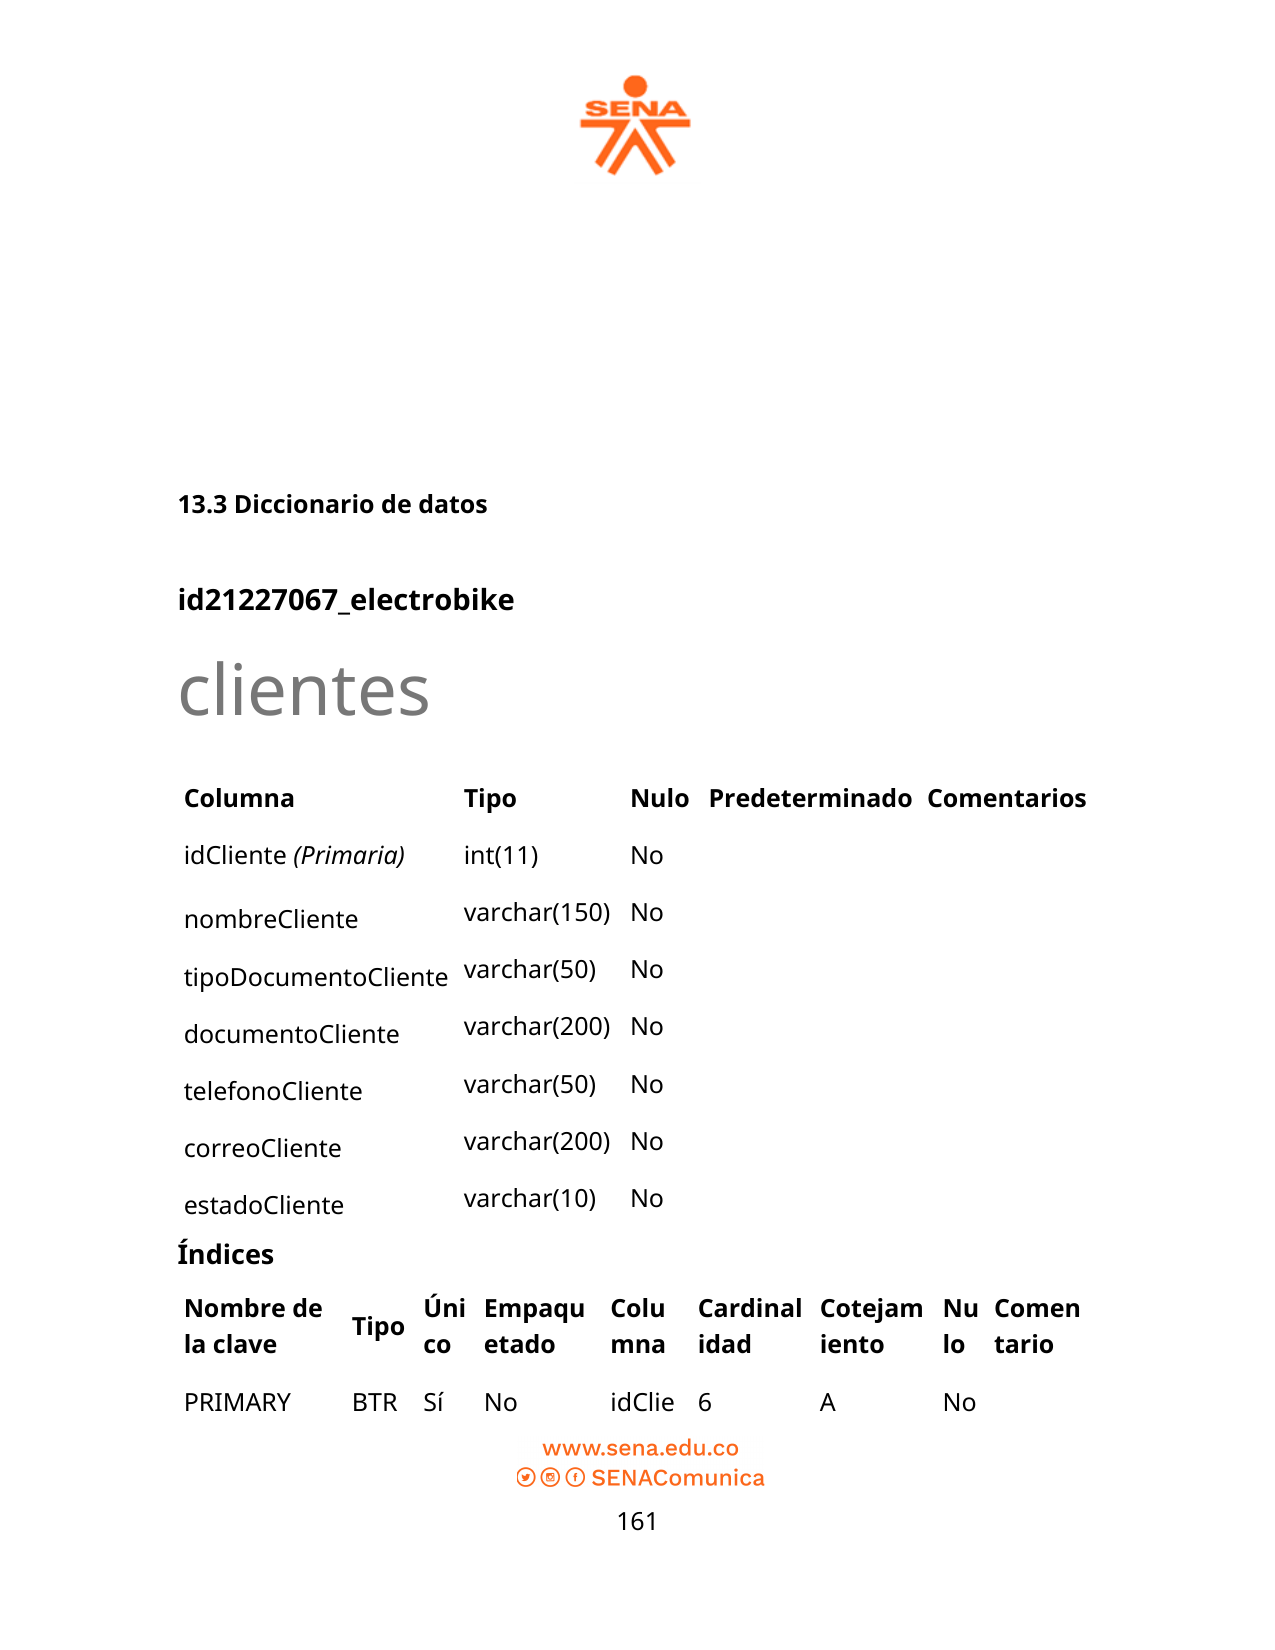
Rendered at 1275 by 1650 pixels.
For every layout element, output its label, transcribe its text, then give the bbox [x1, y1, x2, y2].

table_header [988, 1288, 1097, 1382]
picture [573, 73, 702, 184]
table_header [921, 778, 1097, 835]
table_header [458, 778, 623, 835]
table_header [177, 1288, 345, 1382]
picture [517, 1436, 765, 1487]
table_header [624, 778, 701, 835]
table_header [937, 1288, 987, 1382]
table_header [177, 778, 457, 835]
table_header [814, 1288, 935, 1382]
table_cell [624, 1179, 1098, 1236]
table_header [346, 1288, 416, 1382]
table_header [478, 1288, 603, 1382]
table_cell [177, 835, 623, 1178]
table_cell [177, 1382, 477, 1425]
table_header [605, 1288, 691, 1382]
subtitle Índices [177, 1236, 1098, 1273]
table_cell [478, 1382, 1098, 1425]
subtitle clientes [173, 625, 1098, 751]
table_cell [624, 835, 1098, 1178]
text 13.3 Diccionario de datos [177, 487, 1098, 521]
subtitle id21227067_electrobike [177, 579, 1098, 619]
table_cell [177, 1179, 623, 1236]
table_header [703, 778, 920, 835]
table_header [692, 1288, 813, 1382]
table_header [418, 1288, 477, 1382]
